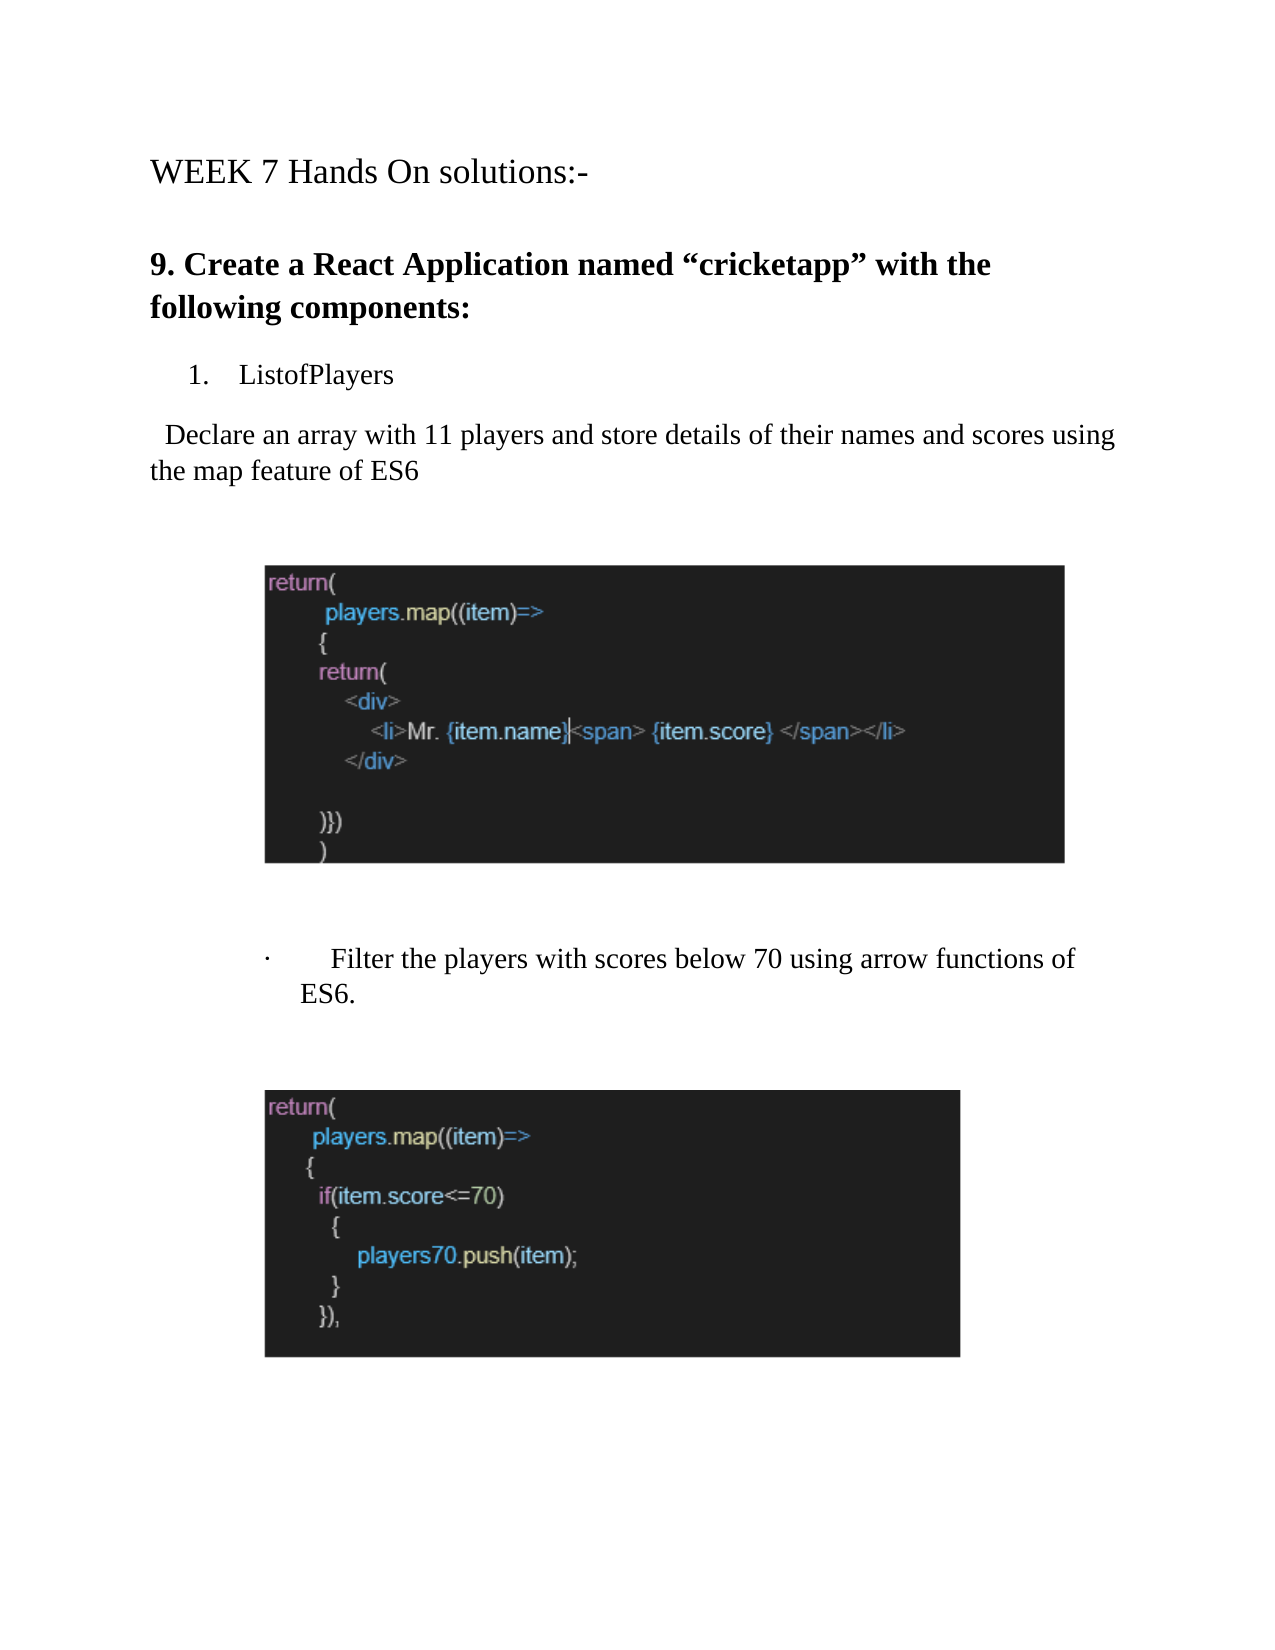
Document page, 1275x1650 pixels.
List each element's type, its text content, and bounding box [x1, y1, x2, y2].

text 1. ListofPlayers [187, 357, 1125, 390]
text WEEK 7 Hands On solutions:- [150, 150, 1125, 191]
text · Filter the players with scores below 70 using arrow functions of ES6. [262, 941, 1125, 1010]
text Declare an array with 11 players and store details of their names and scores using the map feature of ES6 [150, 417, 1125, 486]
picture [262, 1090, 961, 1359]
text 9. Create a React Application named “cricketapp” with the following components: [150, 244, 1125, 326]
picture [262, 564, 1065, 865]
